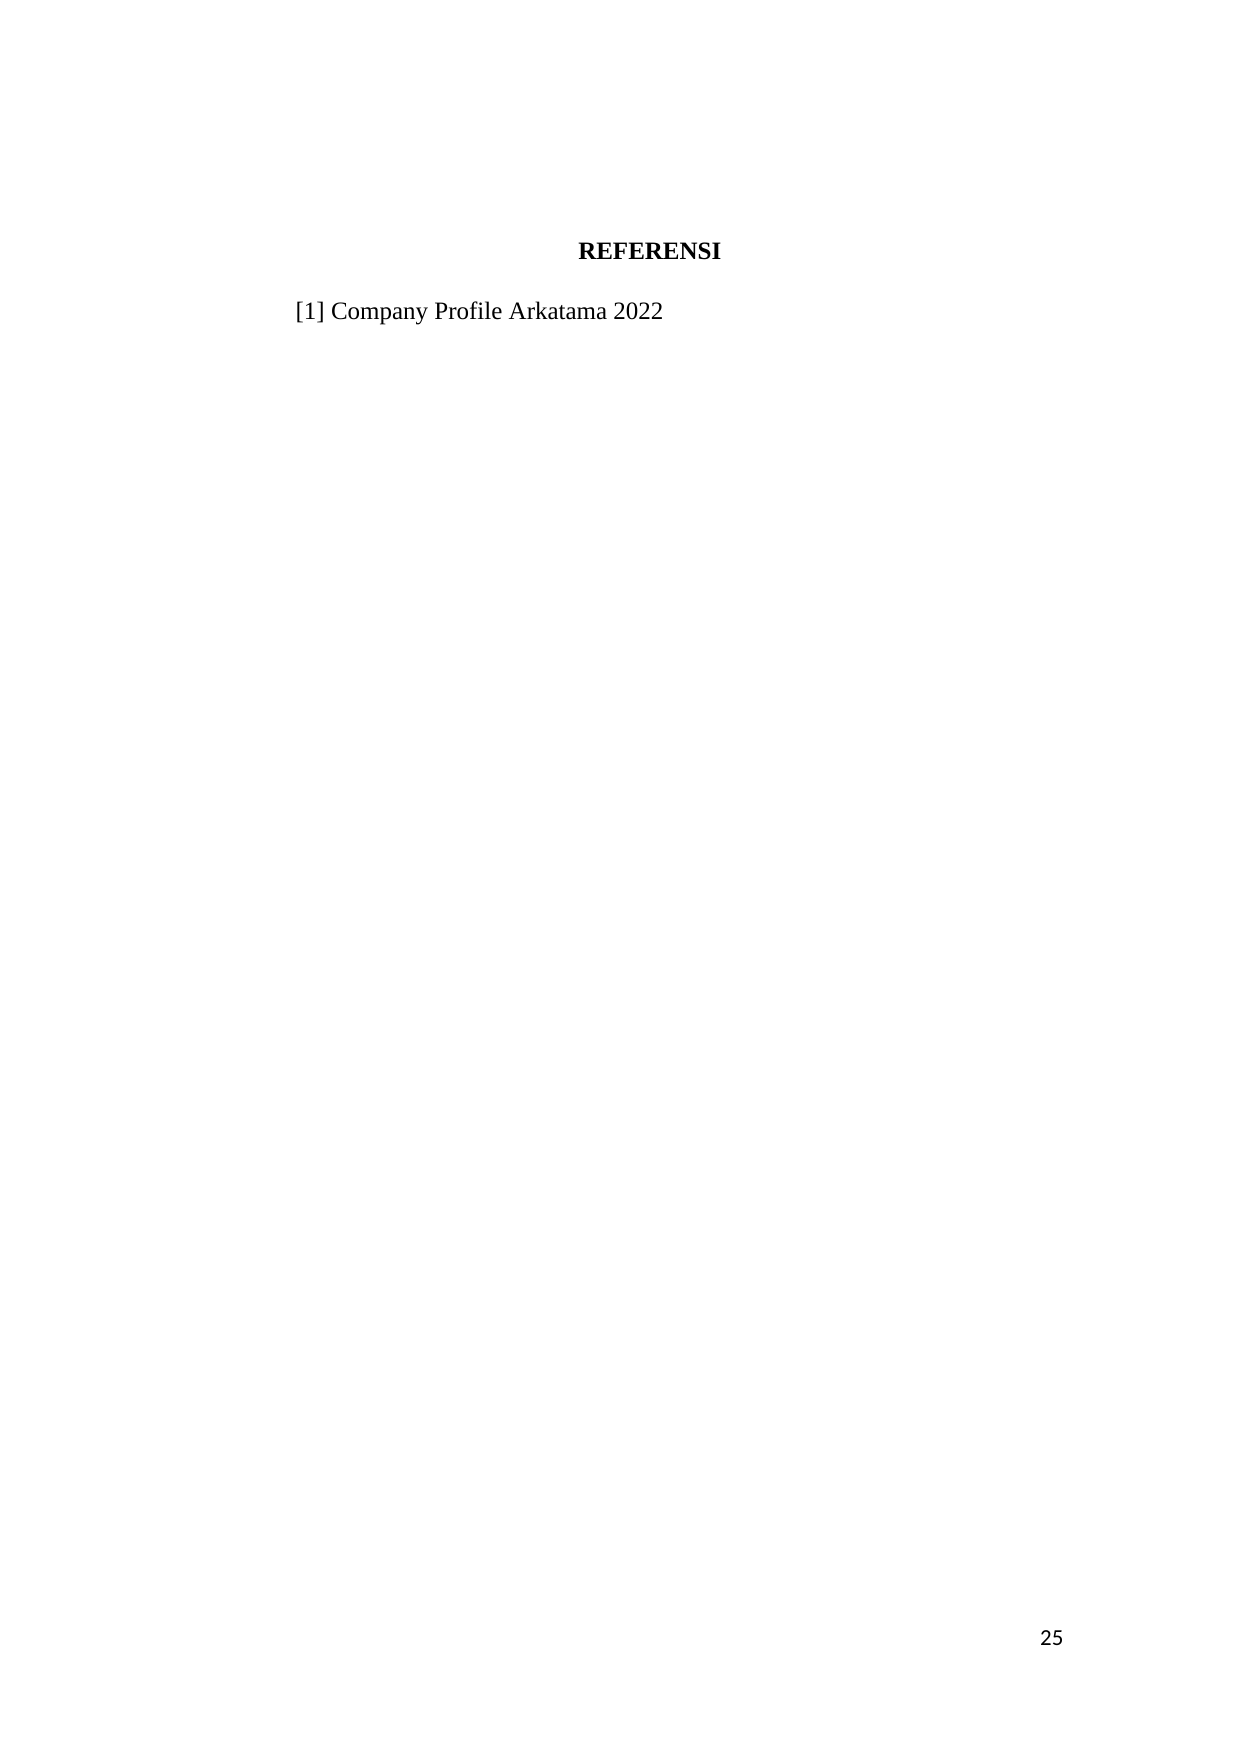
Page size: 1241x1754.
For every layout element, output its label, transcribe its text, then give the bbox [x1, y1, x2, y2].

text REFERENSI [236, 236, 1063, 265]
text [1] Company Profile Arkatama 2022 [295, 296, 1063, 325]
